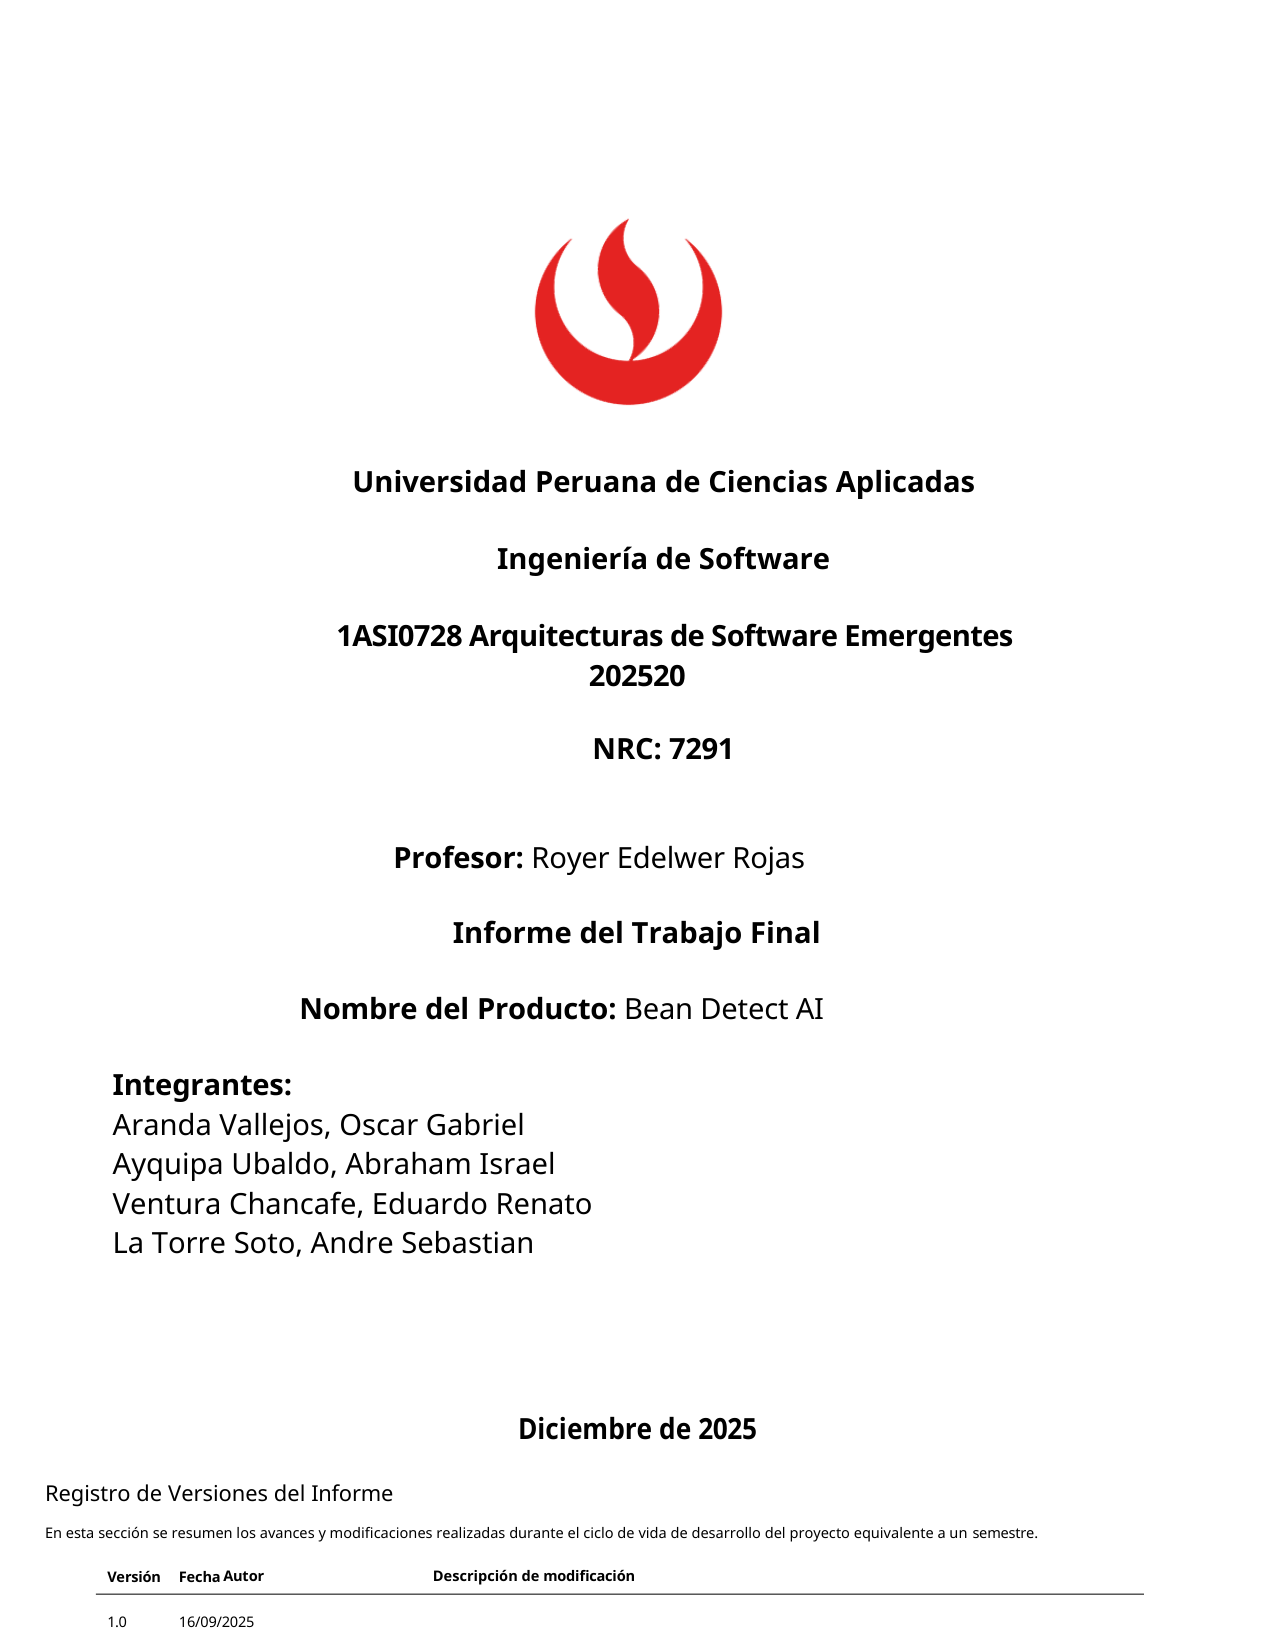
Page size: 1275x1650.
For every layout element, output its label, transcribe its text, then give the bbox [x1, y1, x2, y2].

picture [471, 156, 785, 470]
text Ayquipa Ubaldo, Abraham Israel [37, 1143, 1237, 1183]
text Autor Descripción de modificación [223, 1566, 1237, 1586]
text NRC: 7291 [262, 728, 989, 768]
text Profesor: Royer Edelwer Rojas [262, 837, 861, 877]
text 202520 [37, 655, 1237, 695]
text La Torre Soto, Andre Sebastian [37, 1223, 1237, 1262]
text Informe del Trabajo Final [337, 913, 861, 952]
text Aranda Vallejos, Oscar Gabriel [37, 1104, 1237, 1143]
text Universidad Peruana de Ciencias Aplicadas [262, 461, 989, 501]
text En esta sección se resumen los avances y modificaciones realizadas durante el ciclo de vida de desarrollo del proyecto equivalente a un semestre. [45, 1522, 1237, 1542]
text Ventura Chancafe, Eduardo Renato [37, 1183, 1237, 1223]
text Ingeniería de Software [262, 538, 989, 578]
text Nombre del Producto: Bean Detect AI [262, 988, 861, 1028]
text Registro de Versiones del Informe [45, 1477, 1237, 1507]
text Integrantes: [37, 1064, 989, 1104]
text 1ASI0728 Arquitecturas de Software Emergentes [112, 616, 1237, 655]
text Diciembre de 2025 [286, 1408, 989, 1448]
